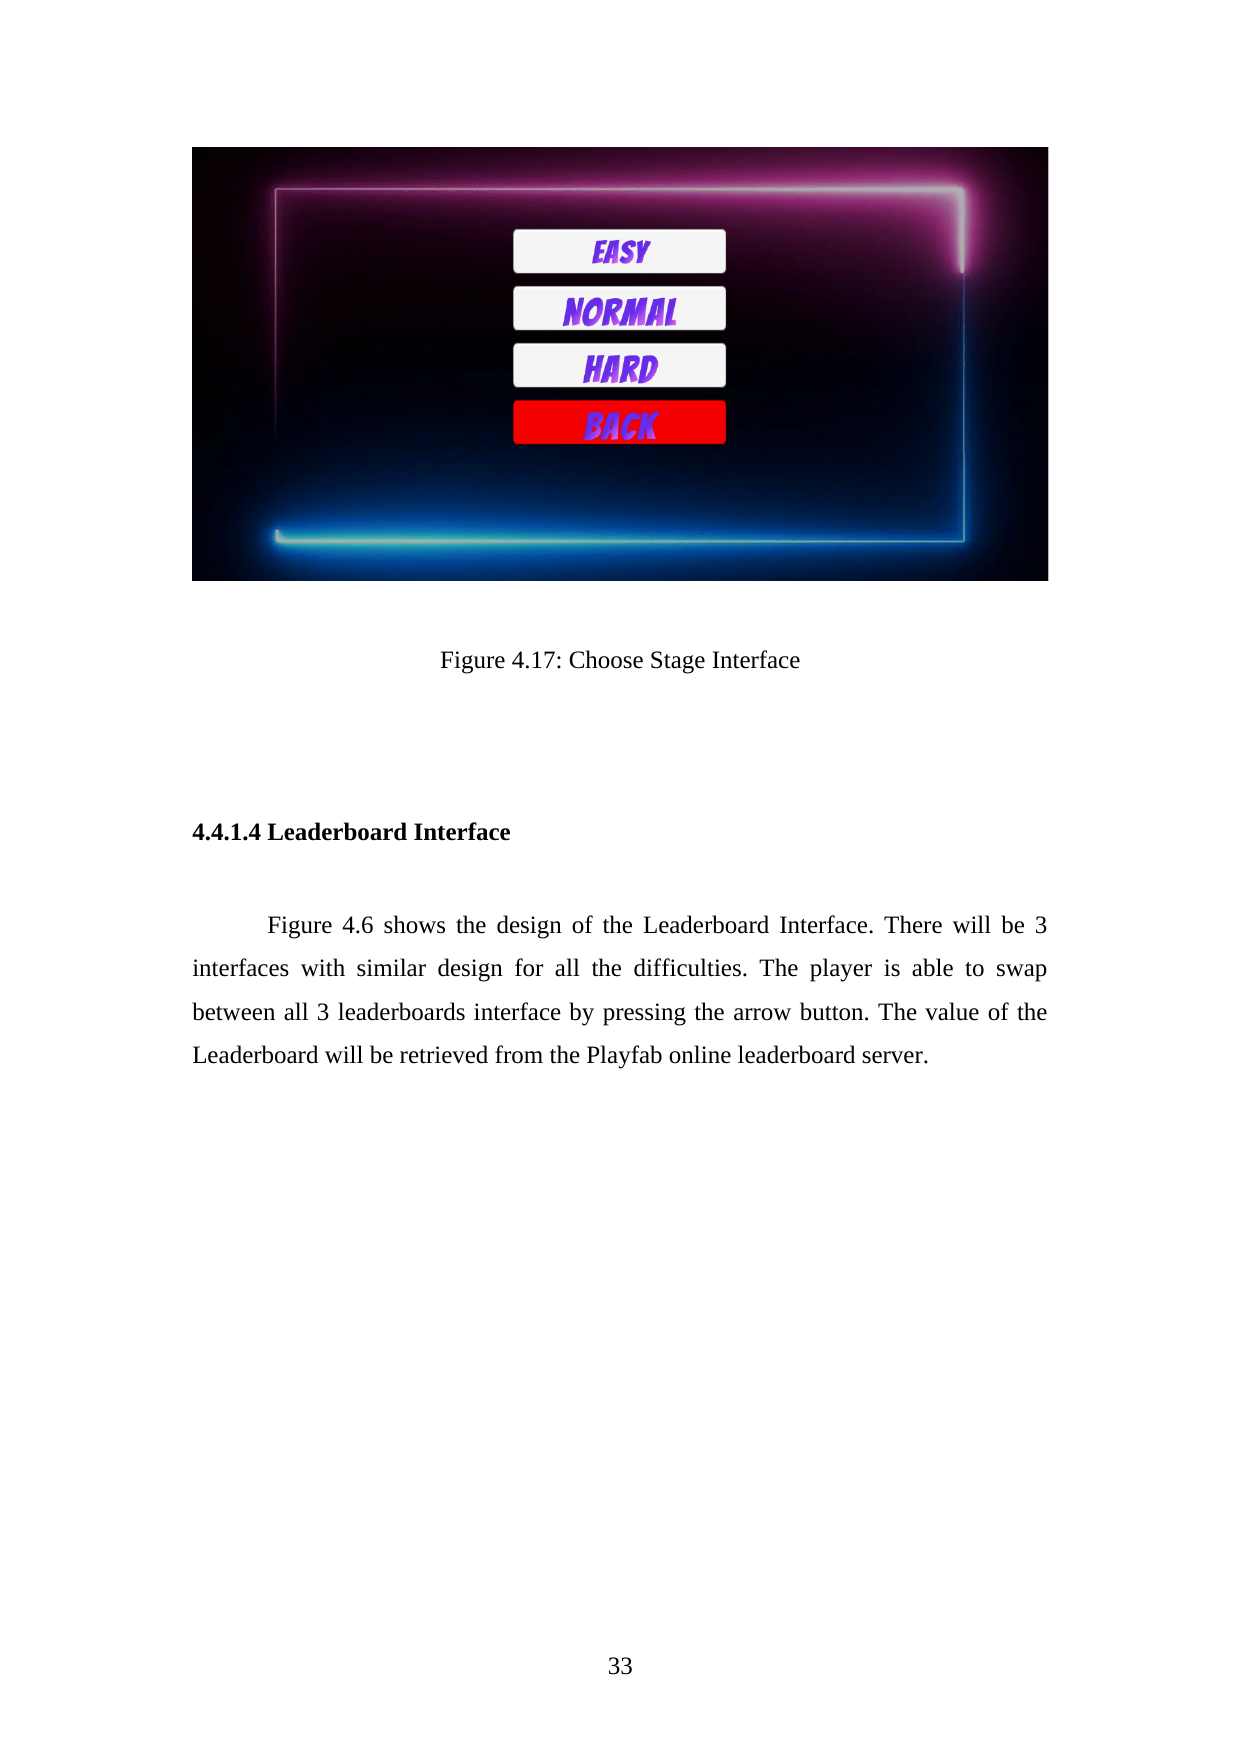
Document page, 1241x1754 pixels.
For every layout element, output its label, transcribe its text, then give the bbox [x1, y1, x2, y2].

subtitle Leaderboard Interface [192, 817, 1048, 846]
text Figure 4.6 shows the design of the Leaderboard Interface. There will be 3 interfaces with similar design for all the difficulties. The player is able to swap between all 3 leaderboards interface by pressing the arrow button. The value of the Leaderboard will be retrieved from the Playfab online leaderboard server. [192, 910, 1048, 1068]
picture [192, 147, 1049, 581]
